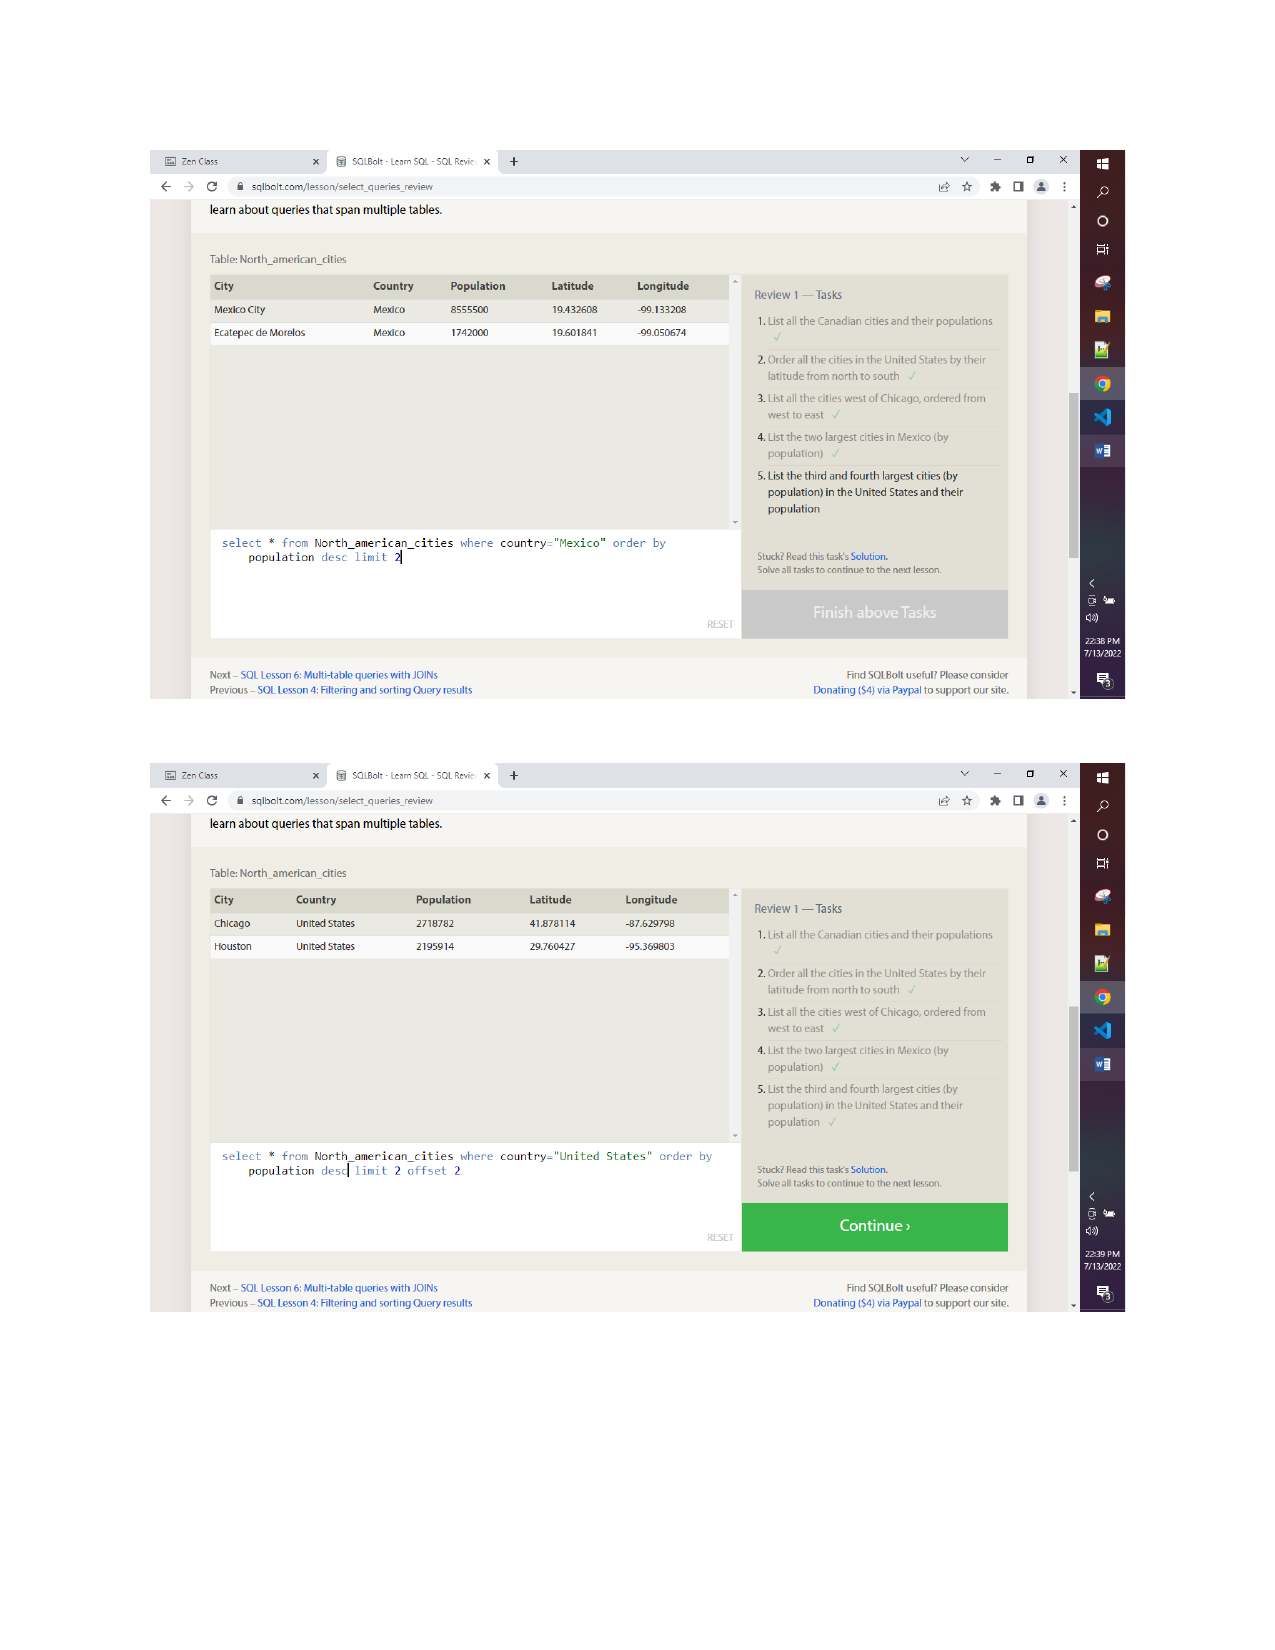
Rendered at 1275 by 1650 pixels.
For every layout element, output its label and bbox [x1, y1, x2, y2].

picture [150, 763, 1125, 1312]
picture [150, 150, 1125, 699]
